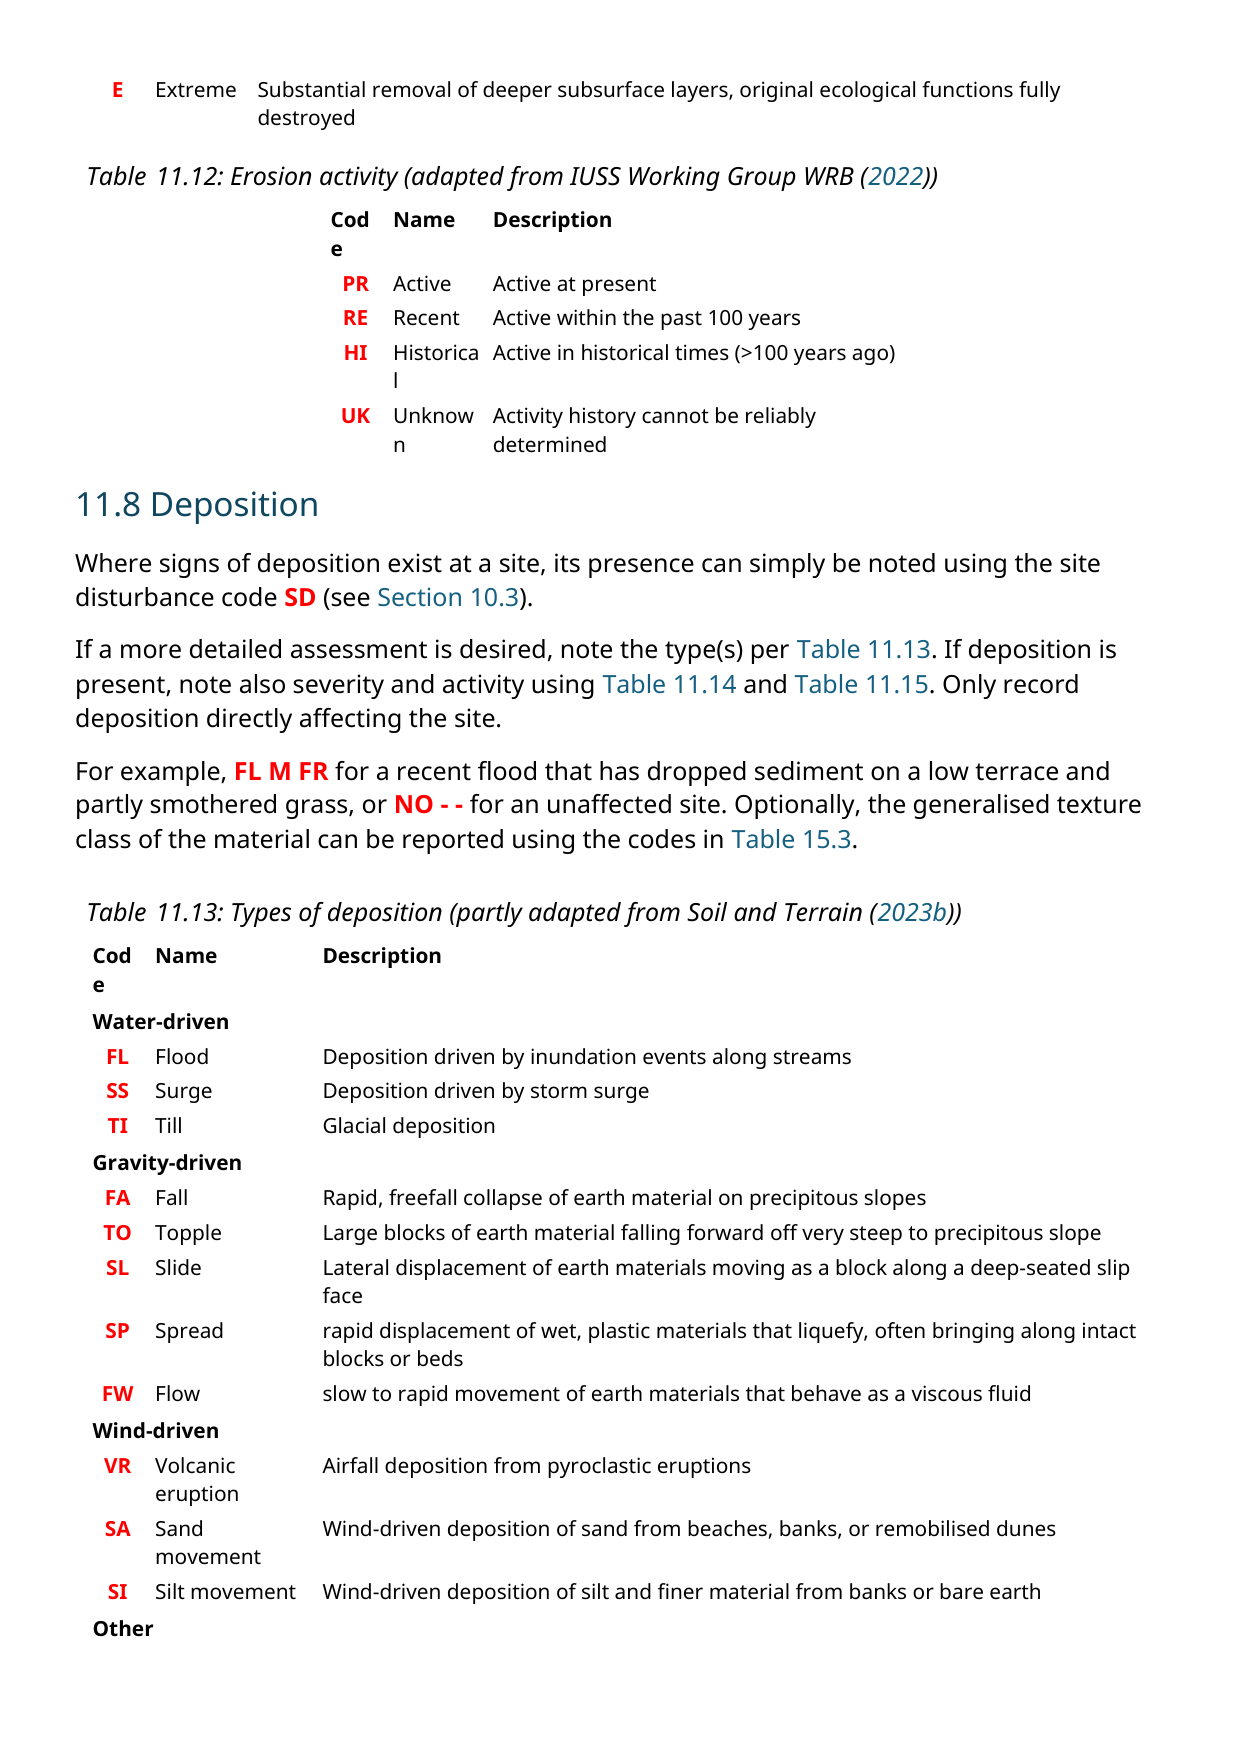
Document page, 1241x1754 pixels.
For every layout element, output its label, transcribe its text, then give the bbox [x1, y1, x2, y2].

text If a more detailed assessment is desired, note the type(s) per Table 11.13. If deposition is present, note also severity and activity using Table 11.14 and Table 11.15. Only record deposition directly affecting the site. [75, 632, 1165, 734]
text For example, FL M FR for a recent flood that has dropped sediment on a low terrace and partly smothered grass, or NO - - for an unaffected site. Optionally, the generalised texture class of the material can be reported using the codes in Table 15.3. [75, 753, 1165, 855]
table_cell Table 11.12: Erosion activity (adapted from IUSS Working Group WRB (2022)) [75, 138, 1165, 464]
subtitle 11.8 Deposition [75, 481, 1165, 527]
text Where signs of deposition exist at a site, its presence can simply be noted using the site disturbance code SD (see Section 10.3). [75, 545, 1165, 613]
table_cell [75, 75, 1165, 138]
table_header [75, 874, 1165, 1649]
